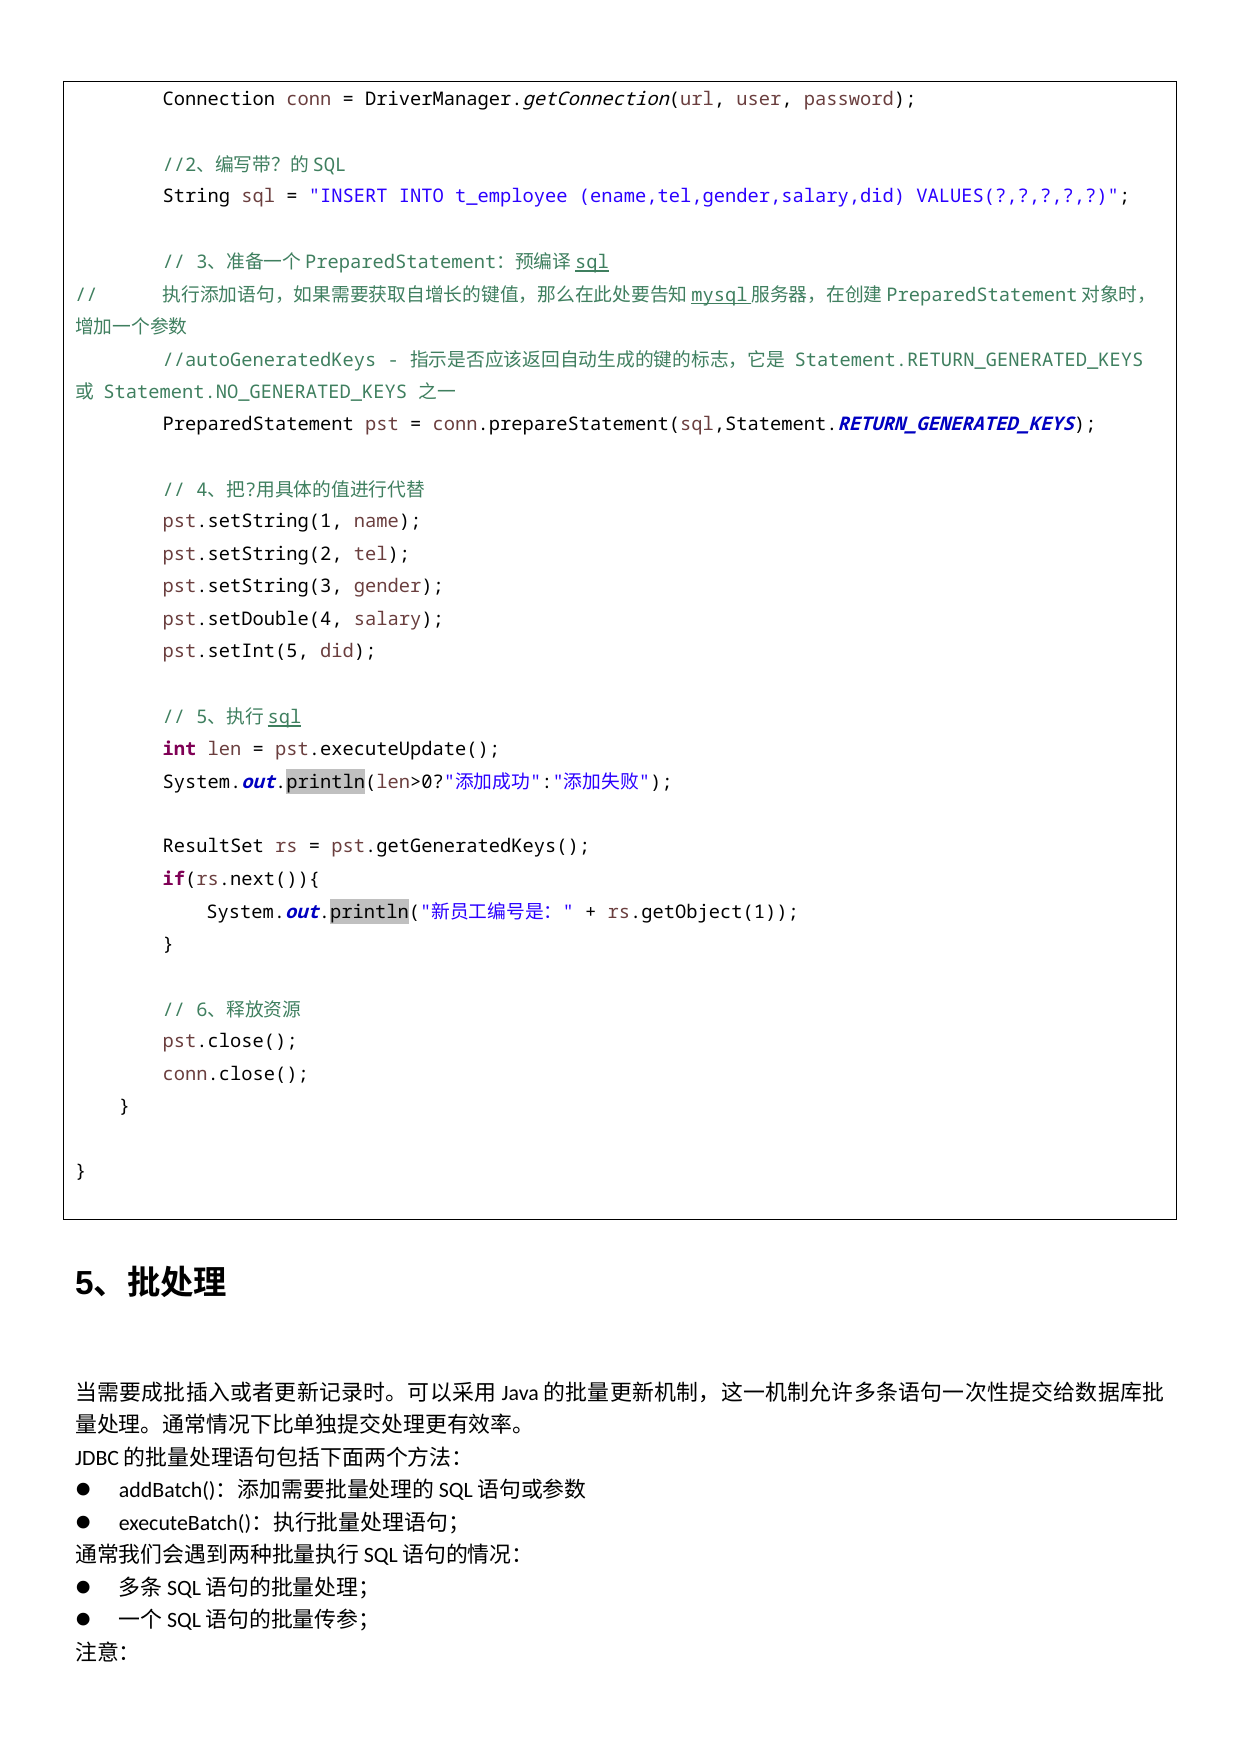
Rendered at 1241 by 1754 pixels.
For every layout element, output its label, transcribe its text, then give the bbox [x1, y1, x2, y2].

list addBatch()：添加需要批量处理的SQL语句或参数 [75, 1472, 1165, 1504]
text 通常我们会遇到两种批量执行SQL语句的情况： [75, 1537, 1165, 1569]
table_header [64, 82, 1176, 1219]
list 注意： [75, 1634, 1165, 1667]
list 多条SQL语句的批量处理； [75, 1569, 1165, 1602]
list 一个SQL语句的批量传参； [75, 1602, 1165, 1634]
text 当需要成批插入或者更新记录时。可以采用Java的批量更新机制，这一机制允许多条语句一次性提交给数据库批量处理。通常情况下比单独提交处理更有效率。 [75, 1374, 1165, 1439]
list executeBatch()：执行批量处理语句； [75, 1504, 1165, 1537]
subtitle 5、批处理 [75, 1247, 1165, 1312]
text JDBC的批量处理语句包括下面两个方法： [75, 1439, 1165, 1472]
